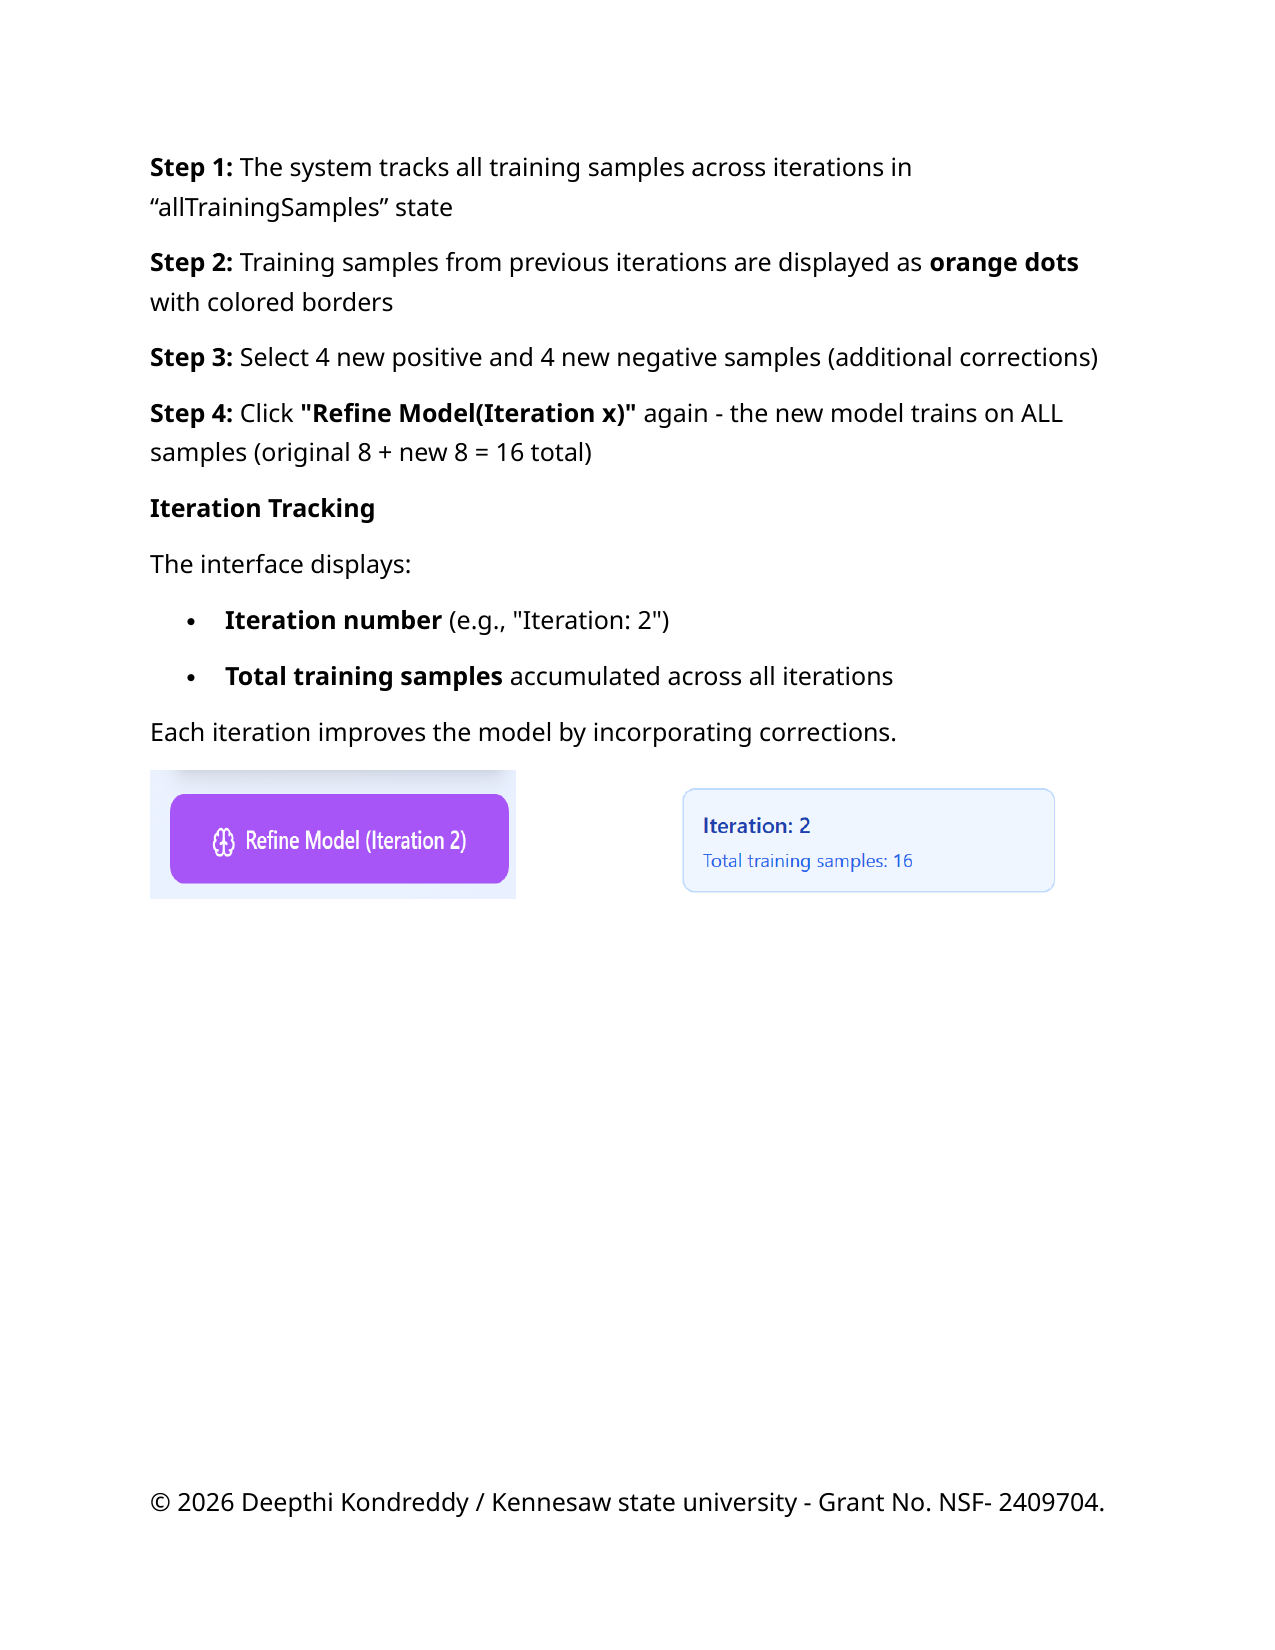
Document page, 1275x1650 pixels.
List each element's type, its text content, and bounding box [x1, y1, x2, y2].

text Step 3: Select 4 new positive and 4 new negative samples (additional corrections) [150, 340, 1125, 374]
text Step 2: Training samples from previous iterations are displayed as orange dots with colored borders [150, 245, 1125, 318]
picture [675, 770, 1080, 922]
picture [150, 770, 516, 899]
list Iteration number (e.g., "Iteration: 2") [187, 602, 1125, 637]
text Step 4: Click "Refine Model(Iteration x)" again - the new model trains on ALL samples (original 8 + new 8 = 16 total) [150, 396, 1125, 469]
text Step 1: The system tracks all training samples across iterations in “allTrainingSamples” state [150, 150, 1125, 223]
text Iteration Tracking [150, 491, 1125, 525]
text Each iteration improves the model by incorporating corrections. [150, 714, 1125, 748]
list Total training samples accumulated across all iterations [187, 658, 1125, 692]
text The interface displays: [150, 547, 1125, 581]
